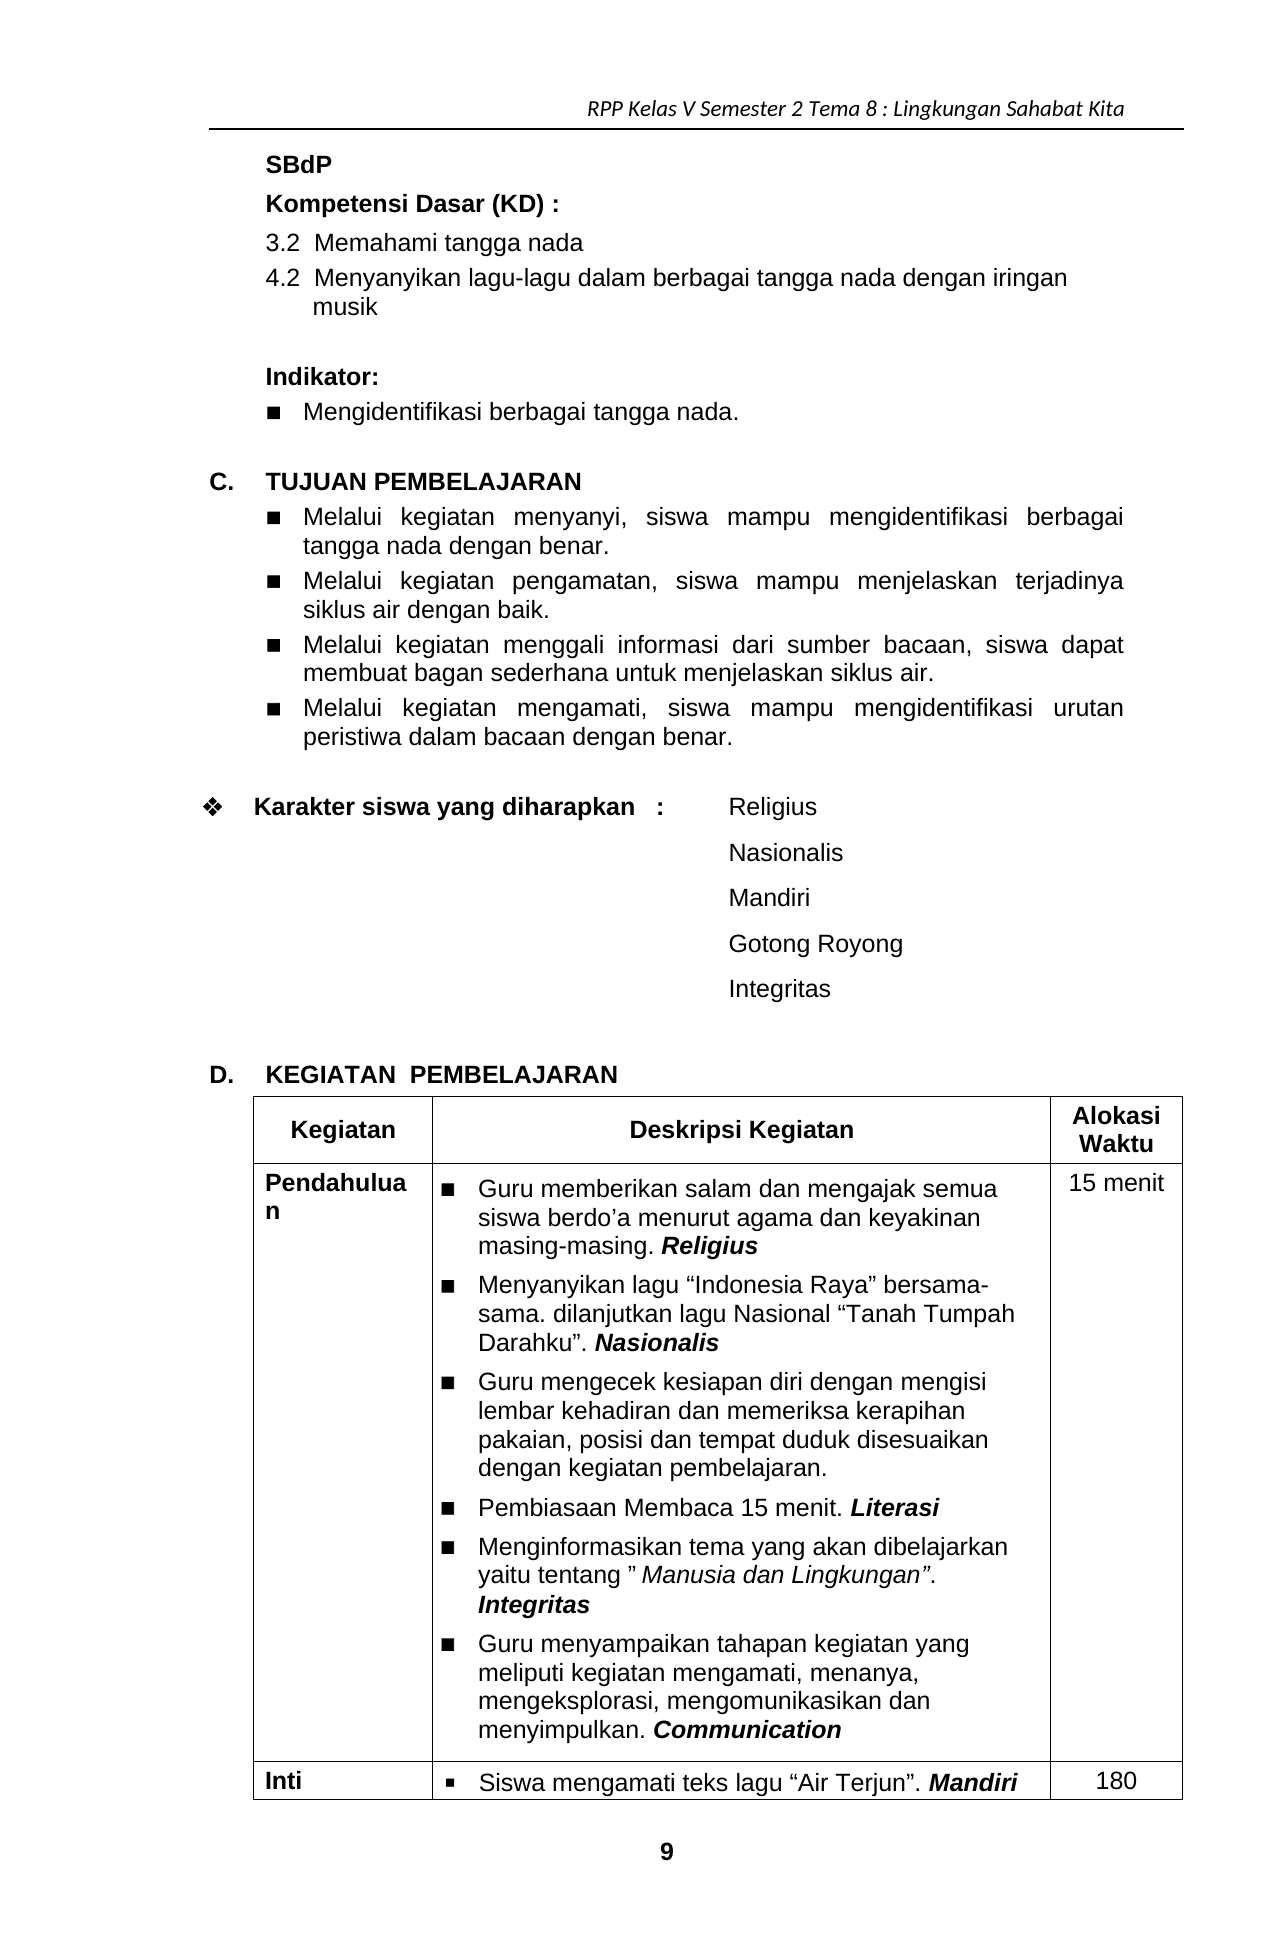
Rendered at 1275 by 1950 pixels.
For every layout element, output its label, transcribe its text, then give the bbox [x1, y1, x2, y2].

text Indikator: [265, 362, 1125, 391]
list Melalui kegiatan pengamatan, siswa mampu menjelaskan terjadinya siklus air dengan baik. [265, 566, 1125, 623]
text SBdP [265, 150, 1125, 179]
list Mengidentifikasi berbagai tangga nada. [265, 397, 1125, 426]
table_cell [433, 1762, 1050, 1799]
list Melalui kegiatan menggali informasi dari sumber bacaan, siswa dapat membuat bagan sederhana untuk menjelaskan siklus air. [265, 629, 1125, 687]
table_header Alokasi Waktu [1051, 1097, 1182, 1162]
list Melalui kegiatan menyanyi, siswa mampu mengidentifikasi berbagai tangga nada dengan benar. [265, 502, 1125, 559]
table_cell Guru memberikan salam dan mengajak semua siswa berdo’a menurut agama dan keyakinan masing-masing. Religius Menyanyikan lagu “Indonesia Raya” bersama-sama. dilanjutkan lagu Nasional “Tanah Tumpah Darahku”. Nasionalis Guru mengecek kesiapan diri dengan mengisi lembar kehadiran dan memeriksa kerapihan pakaian, posisi dan tempat duduk disesuaikan dengan kegiatan pembelajaran. Pembiasaan Membaca 15 menit. Literasi Menginformasikan tema yang akan dibelajarkan yaitu tentang ” Manusia dan Lingkungan”. Integritas Guru menyampaikan tahapan kegiatan yang meliputi kegiatan mengamati, menanya, mengeksplorasi, mengomunikasikan dan menyimpulkan. Communication [433, 1164, 1050, 1761]
table_cell 180 menit [1051, 1762, 1182, 1799]
text 3.2 Memahami tangga nada [265, 228, 1125, 257]
text 4.2 Menyanyikan lagu-lagu dalam berbagai tangga nada dengan iringan musik [265, 263, 1125, 321]
text C. TUJUAN PEMBELAJARAN [209, 467, 1125, 496]
table_header Deskripsi Kegiatan [433, 1097, 1050, 1162]
text D. KEGIATAN PEMBELAJARAN [209, 1061, 1125, 1089]
table_cell 15 menit [1051, 1164, 1182, 1761]
table_header Karakter siswa yang diharapkan : [198, 792, 696, 1019]
list Melalui kegiatan mengamati, siswa mampu mengidentifikasi urutan peristiwa dalam bacaan dengan benar. [265, 693, 1125, 751]
table_header Religius Nasionalis Mandiri Gotong Royong Integritas [696, 792, 1178, 1019]
table_header Kegiatan [254, 1097, 432, 1162]
table_cell Pendahuluan [254, 1164, 432, 1761]
text Kompetensi Dasar (KD) : [265, 189, 1125, 218]
table_cell Inti [254, 1762, 432, 1799]
